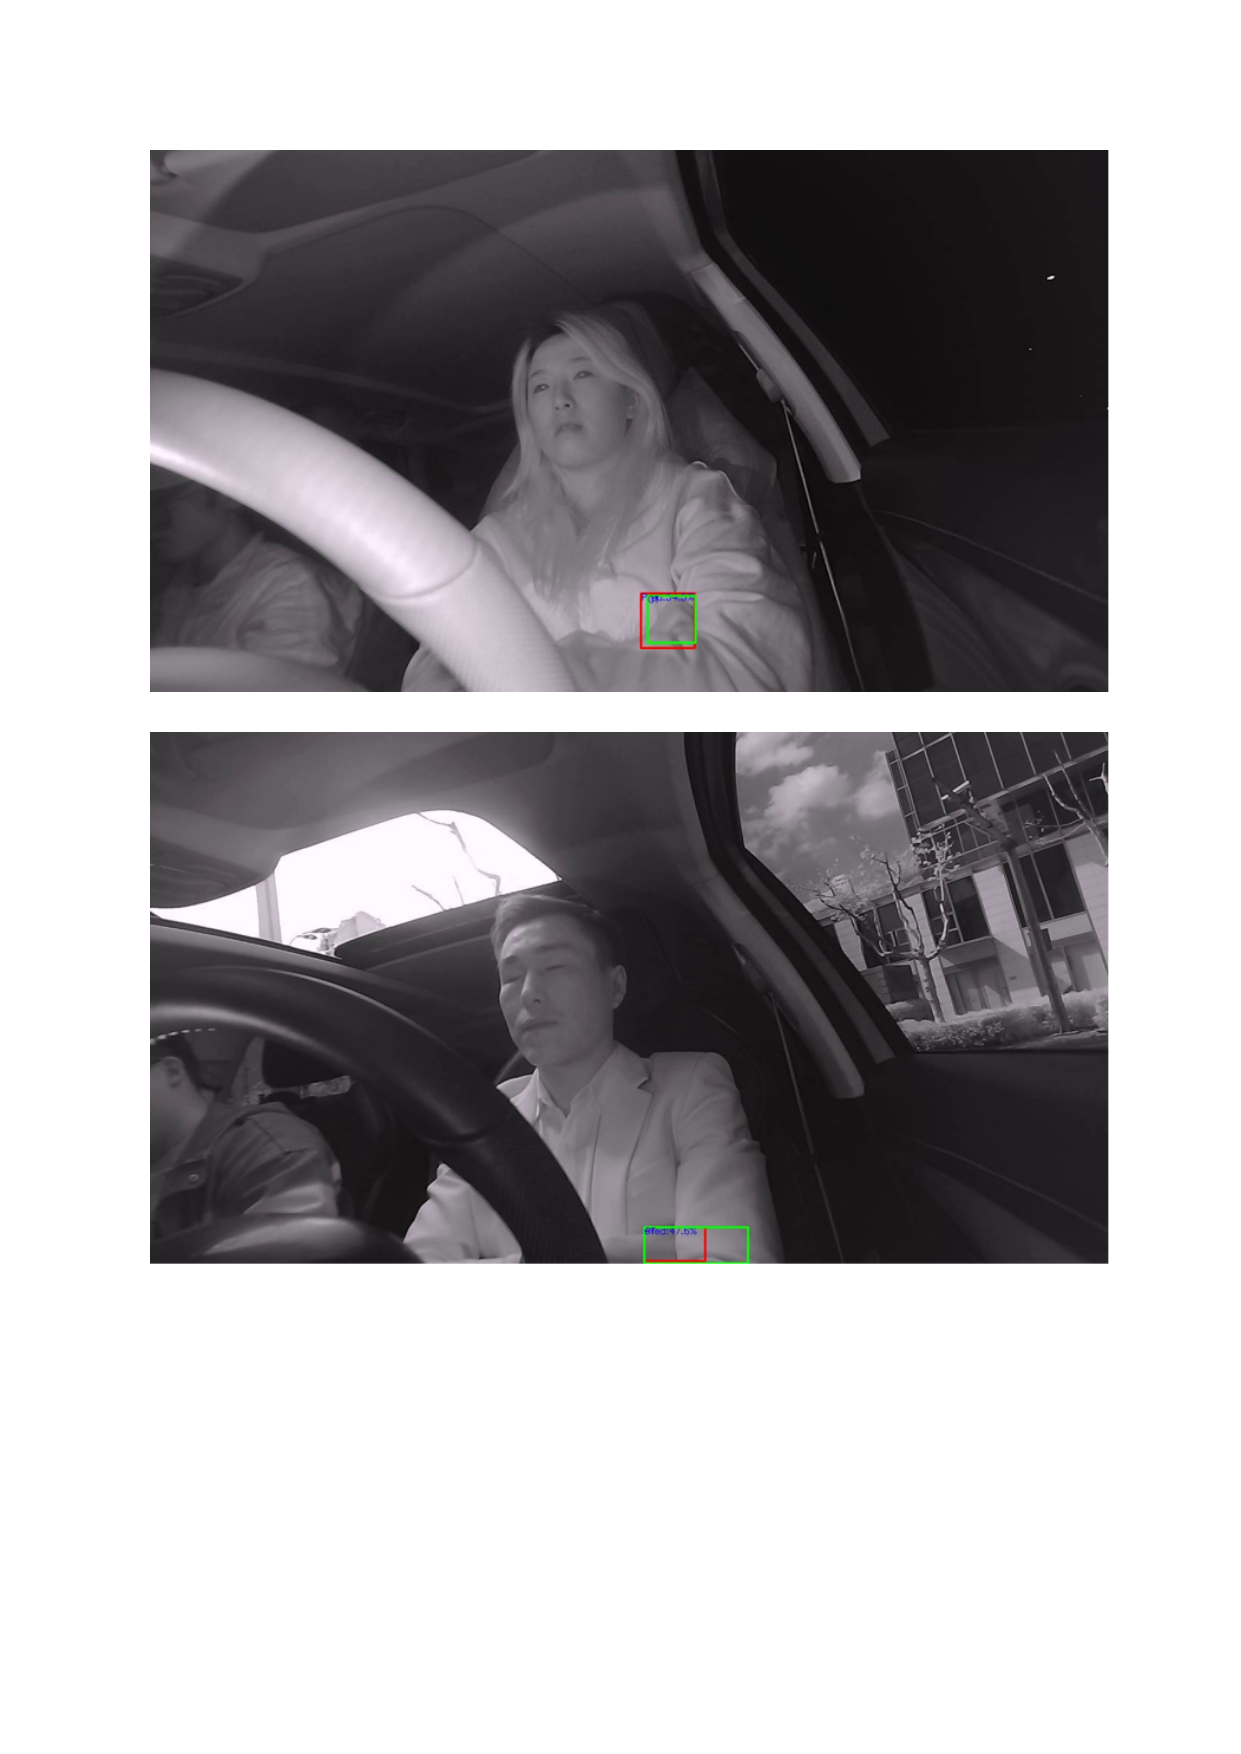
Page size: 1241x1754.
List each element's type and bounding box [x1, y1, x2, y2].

picture [150, 732, 1109, 1265]
picture [150, 150, 1109, 692]
